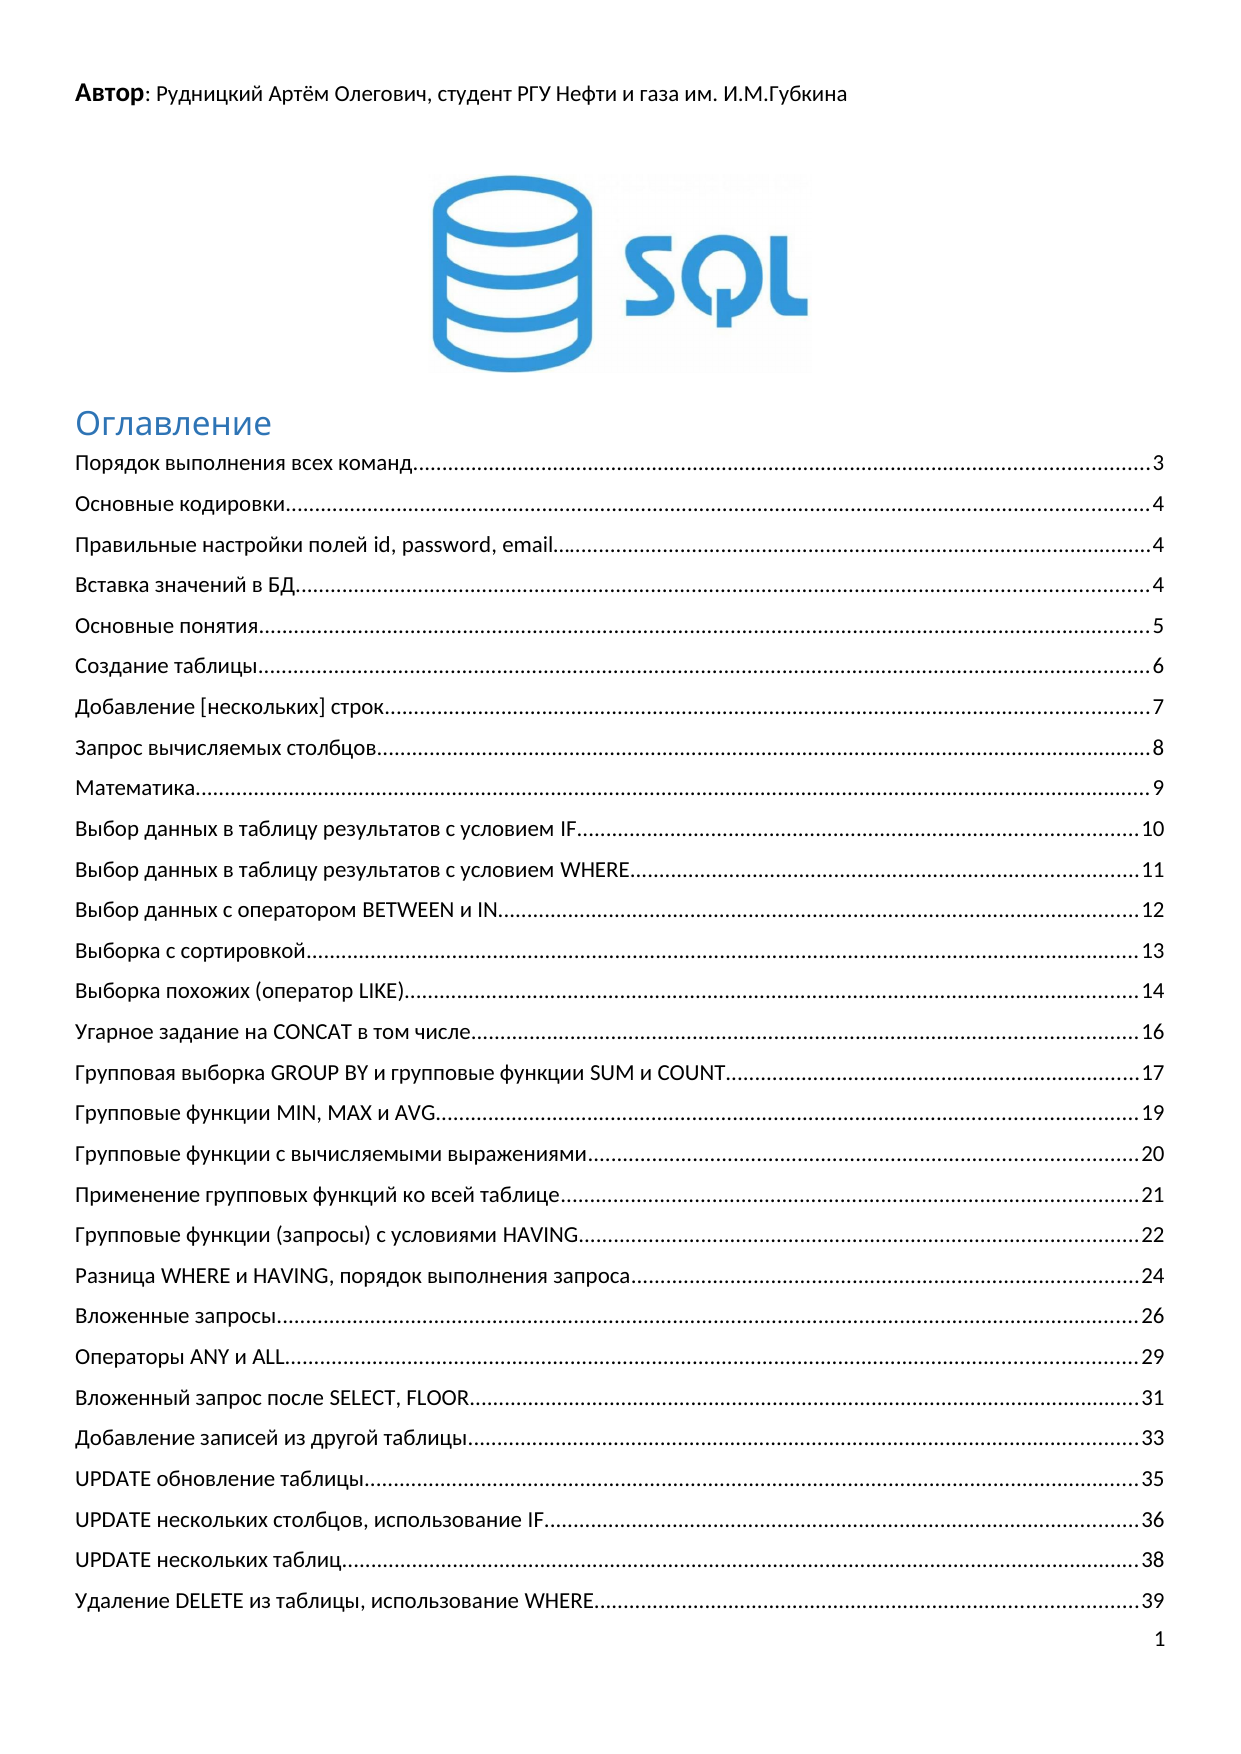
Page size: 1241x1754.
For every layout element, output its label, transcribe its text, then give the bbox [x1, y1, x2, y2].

text Автор: Рудницкий Артём Олегович, студент РГУ Нефти и газа им. И.М.Губкина [75, 75, 1165, 108]
picture [428, 174, 813, 373]
